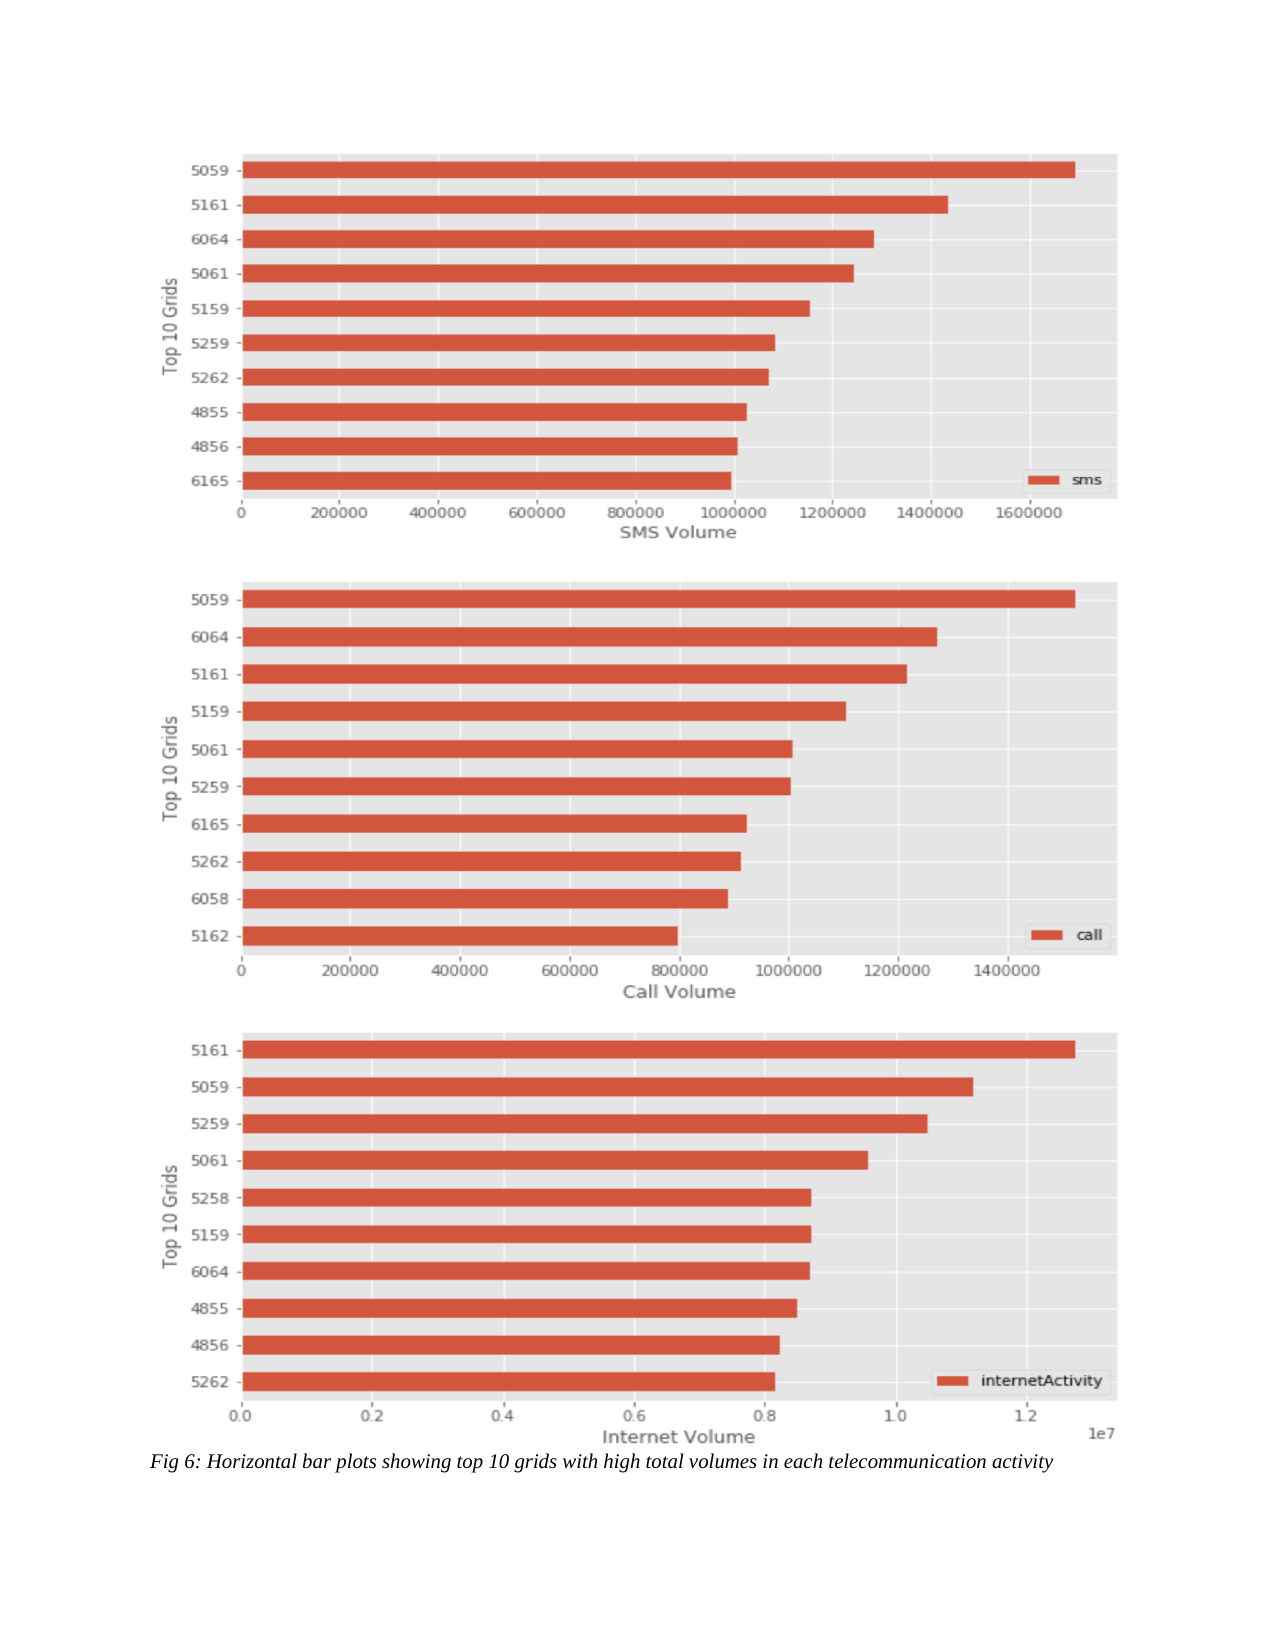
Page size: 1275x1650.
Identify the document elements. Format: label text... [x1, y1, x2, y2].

picture [150, 1027, 1125, 1450]
text Fig 6: Horizontal bar plots showing top 10 grids with high total volumes in each telecommunication activity [150, 1450, 1125, 1473]
picture [150, 575, 1125, 1004]
picture [150, 150, 1125, 545]
